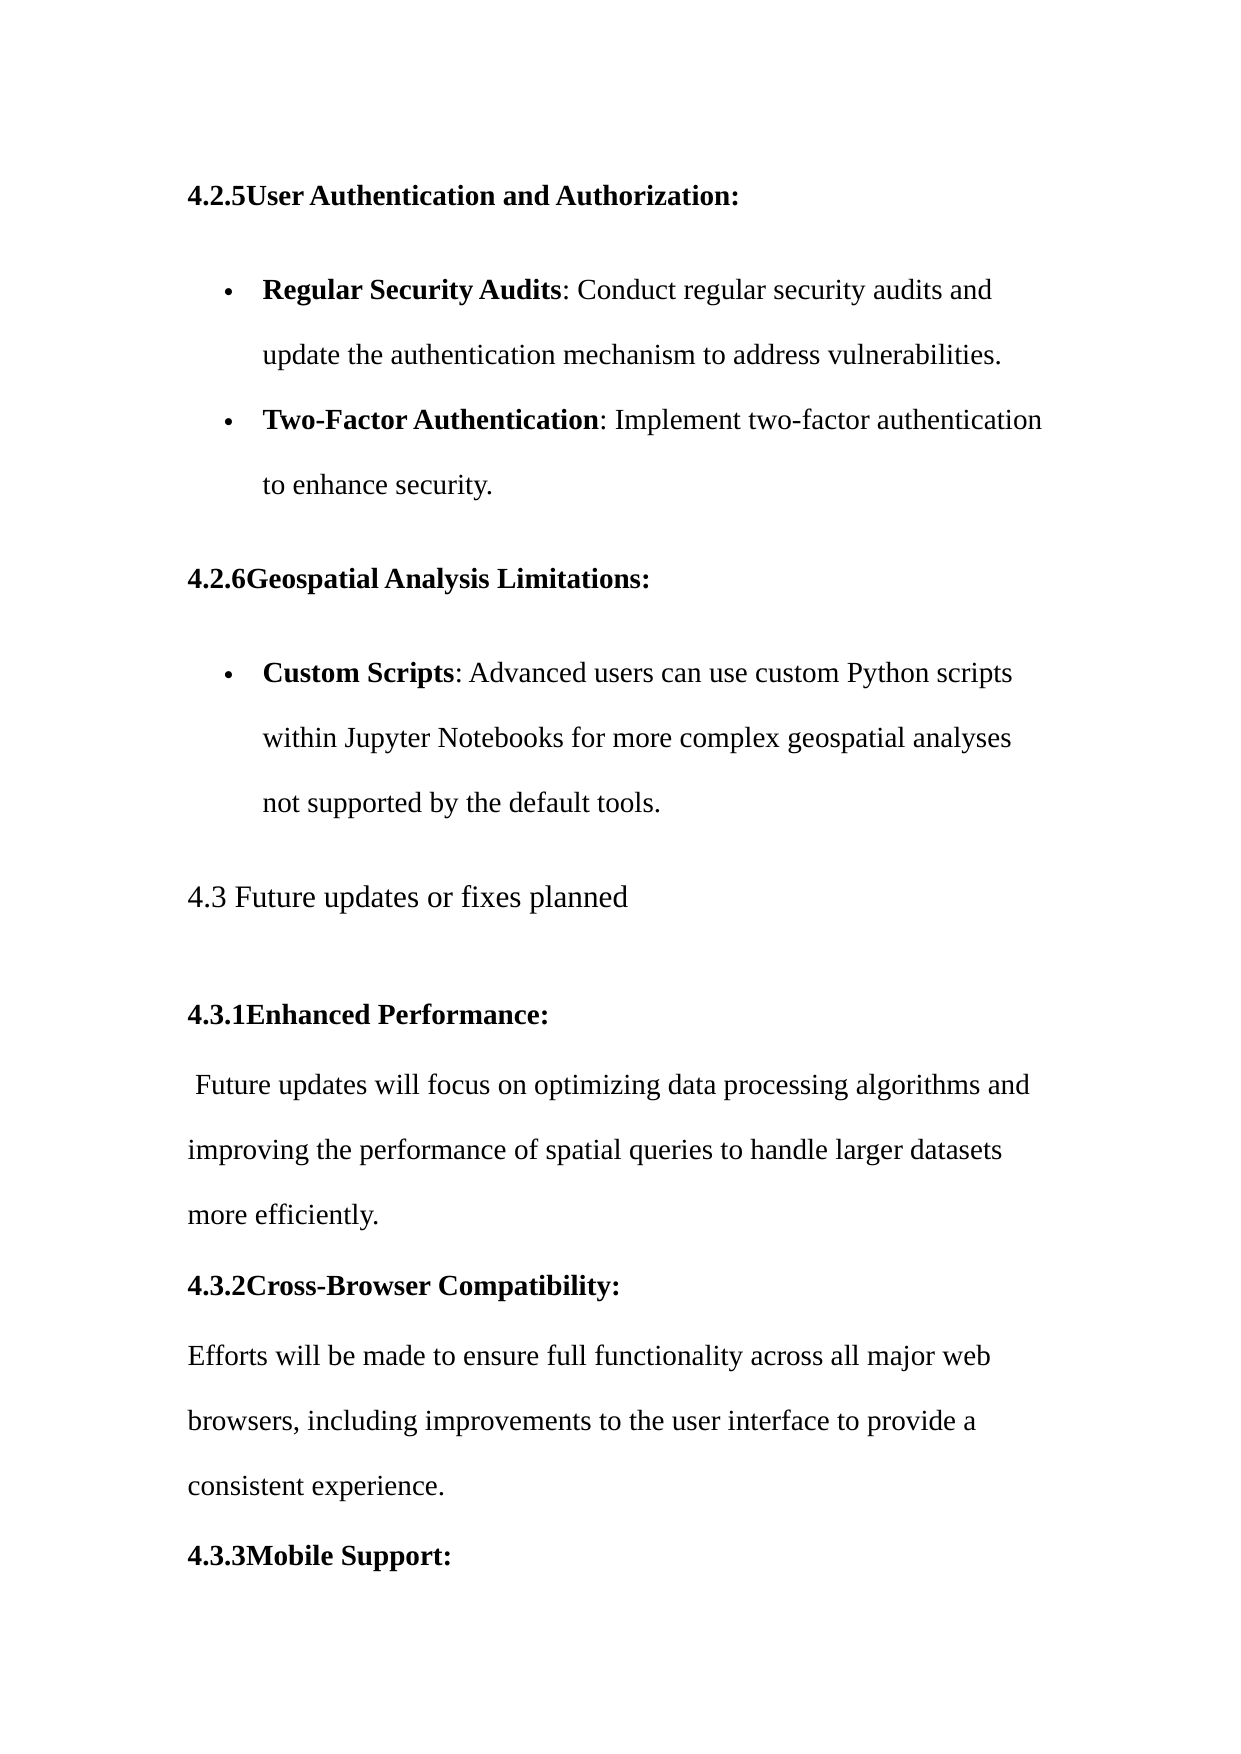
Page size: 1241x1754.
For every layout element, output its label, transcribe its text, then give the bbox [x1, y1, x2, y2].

list Two-Factor Authentication: Implement two-factor authentication to enhance security. [225, 386, 1053, 516]
subtitle 4.3 Future updates or fixes planned [187, 864, 1053, 929]
text Future updates will focus on optimizing data processing algorithms and improving the performance of spatial queries to handle larger datasets more efficiently. [187, 1052, 1053, 1247]
text 4.3.3Mobile Support: [187, 1522, 1053, 1587]
text 4.3.2Cross-Browser Compatibility: [187, 1252, 1053, 1317]
text 4.2.6Geospatial Analysis Limitations: [187, 545, 1053, 610]
text 4.3.1Enhanced Performance: [187, 982, 1053, 1047]
list Custom Scripts: Advanced users can use custom Python scripts within Jupyter Notebooks for more complex geospatial analyses not supported by the default tools. [225, 639, 1053, 834]
list Regular Security Audits: Conduct regular security audits and update the authentication mechanism to address vulnerabilities. [225, 256, 1053, 386]
text 4.2.5User Authentication and Authorization: [187, 162, 1053, 227]
text Efforts will be made to ensure full functionality across all major web browsers, including improvements to the user interface to provide a consistent experience. [187, 1322, 1053, 1517]
